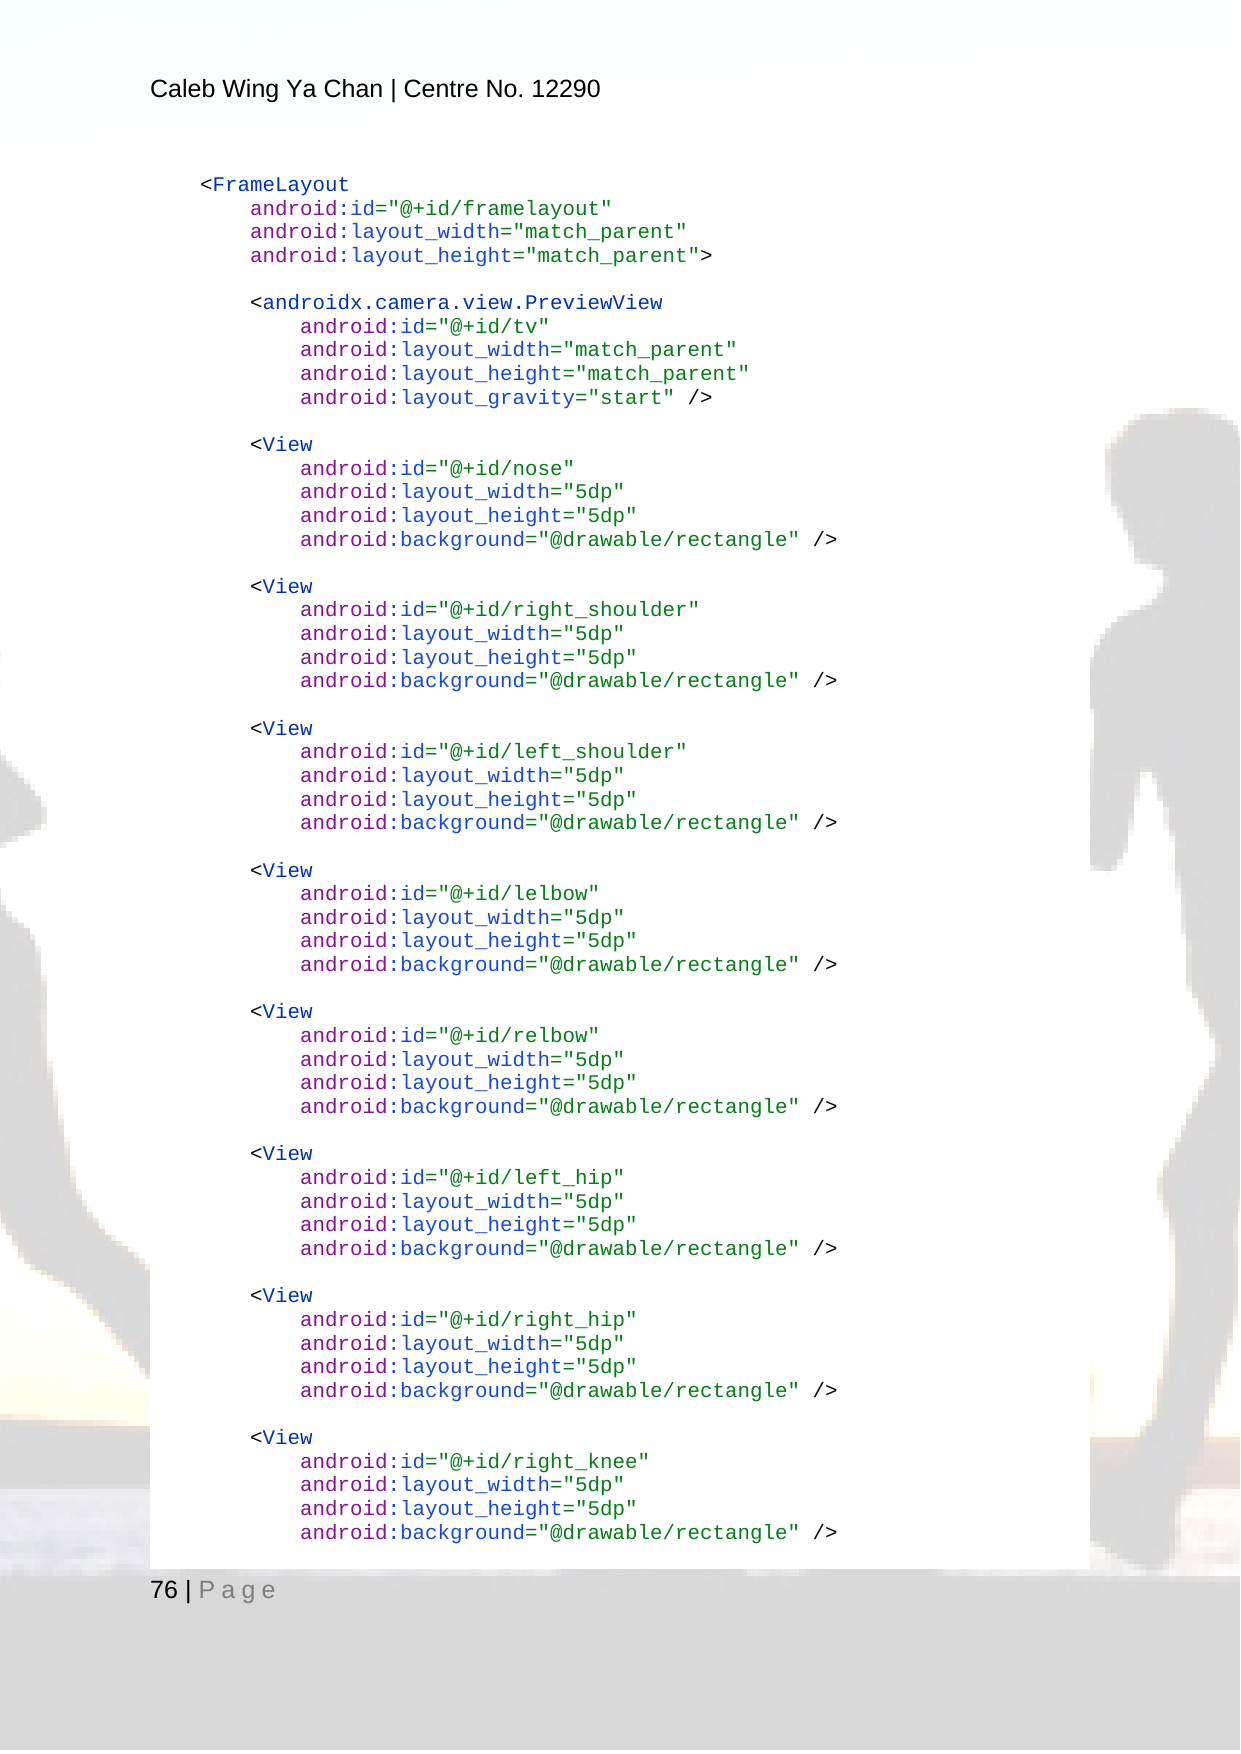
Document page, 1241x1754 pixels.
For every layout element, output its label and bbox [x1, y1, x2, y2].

text [150, 150, 1090, 1569]
